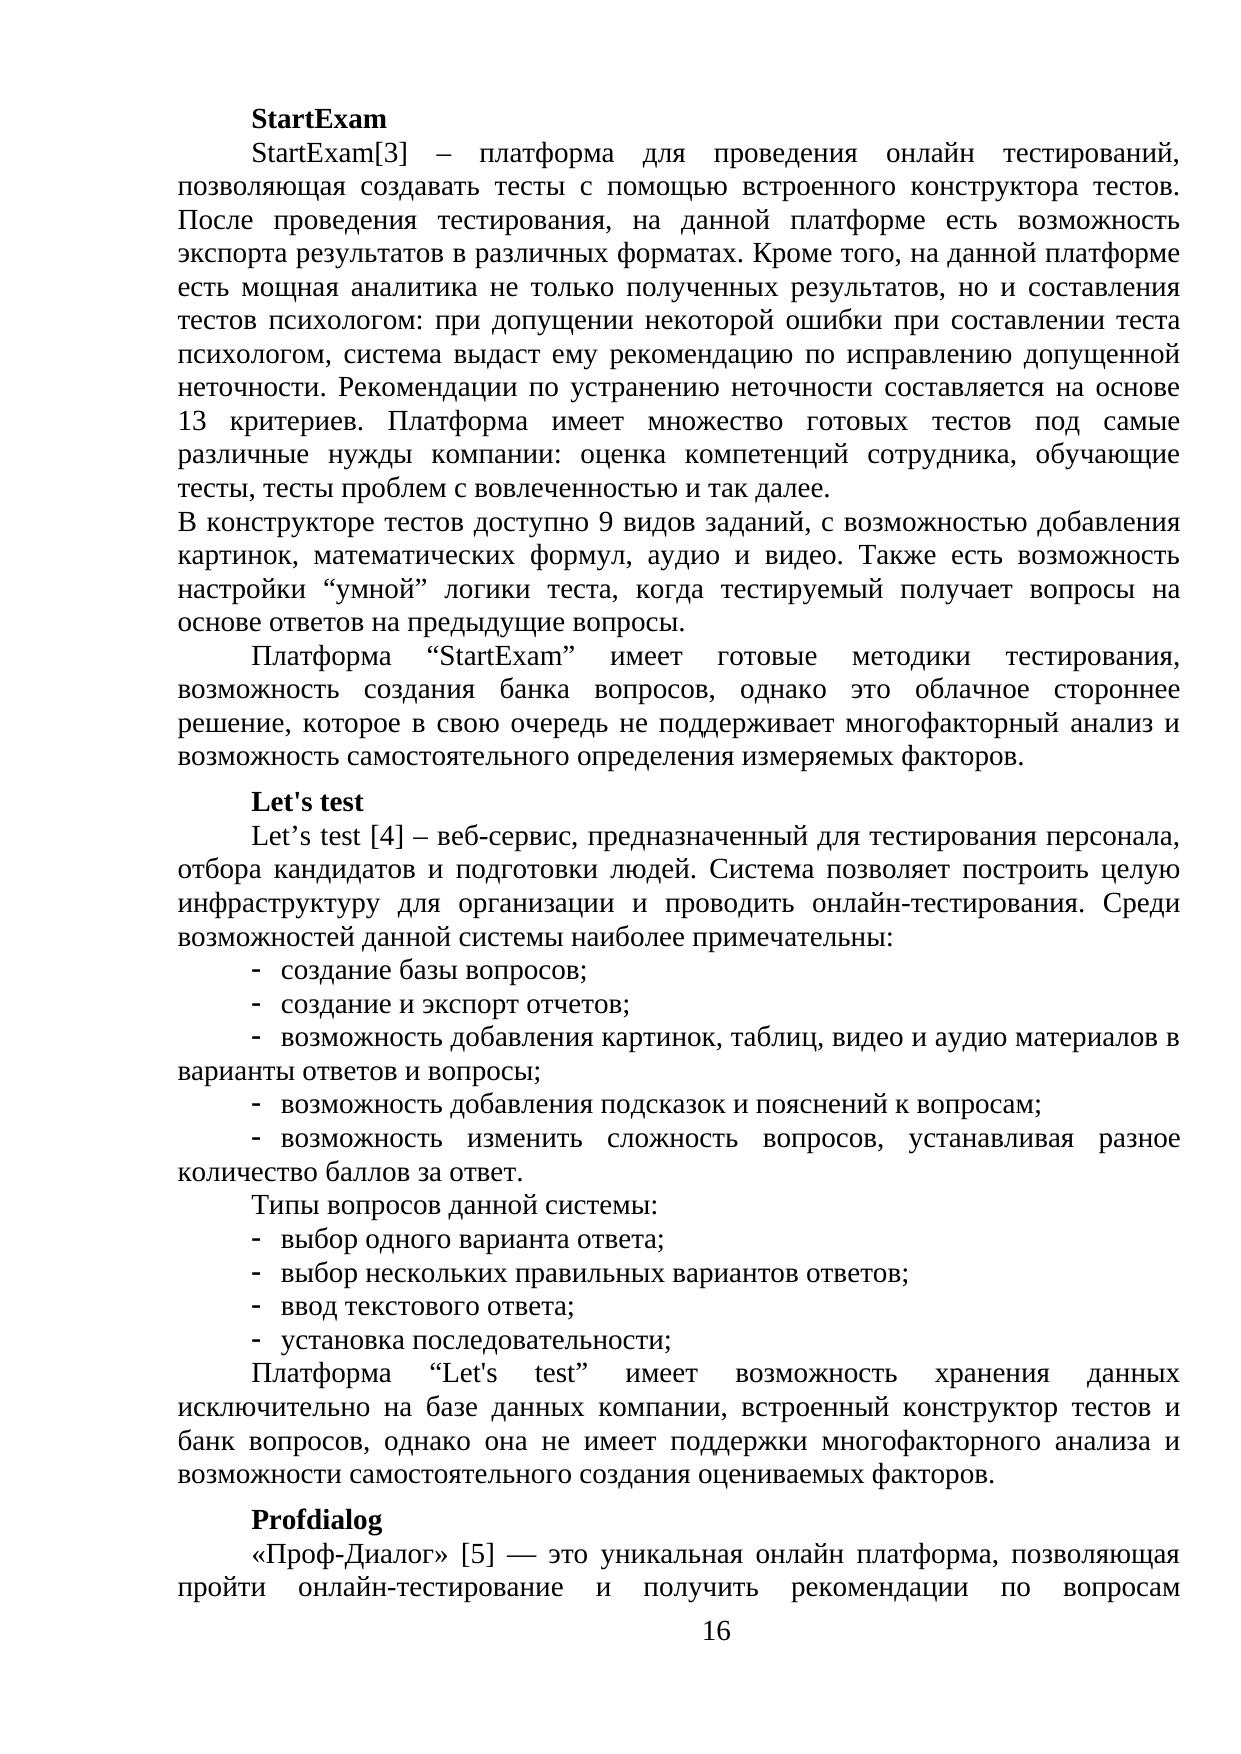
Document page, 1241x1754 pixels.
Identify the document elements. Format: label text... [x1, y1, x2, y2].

list создание базы вопросов; [177, 952, 1181, 986]
text StartExam[3] – платформа для проведения онлайн тестирований, позволяющая создавать тесты с помощью встроенного конструктора тестов. После проведения тестирования, на данной платформе есть возможность экспорта результатов в различных форматах. Кроме того, на данной платформе есть мощная аналитика не только полученных результатов, но и составления тестов психологом: при допущении некоторой ошибки при составлении теста психологом, система выдаст ему рекомендацию по исправлению допущенной неточности. Рекомендации по устранению неточности составляется на основе 13 критериев. Платформа имеет множество готовых тестов под самые различные нужды компании: оценка компетенций сотрудника, обучающие тесты, тесты проблем с вовлеченностью и так далее. [177, 135, 1181, 504]
text StartExam [177, 101, 1181, 135]
list возможность изменить сложность вопросов, устанавливая разное количество баллов за ответ. [177, 1120, 1181, 1187]
text Платформа “StartExam” имеет готовые методики тестирования, возможность создания банка вопросов, однако это облачное стороннее решение, которое в свою очередь не поддерживает многофакторный анализ и возможность самостоятельного определения измеряемых факторов. [177, 638, 1181, 772]
list создание и экспорт отчетов; [177, 986, 1181, 1019]
list Типы вопросов данной системы: [251, 1187, 1181, 1221]
list установка последовательности; [177, 1322, 1181, 1356]
text Let's test [177, 784, 1181, 818]
list возможность добавления подсказок и пояснений к вопросам; [177, 1087, 1181, 1120]
list ввод текстового ответа; [177, 1288, 1181, 1322]
text Profdialog [177, 1502, 1181, 1536]
list выбор нескольких правильных вариантов ответов; [177, 1255, 1181, 1288]
list выбор одного варианта ответа; [177, 1221, 1181, 1255]
text Let’s test [4] – веб-сервис, предназначенный для тестирования персонала, отбора кандидатов и подготовки людей. Система позволяет построить целую инфраструктуру для организации и проводить онлайн-тестирования. Среди возможностей данной системы наиболее примечательны: [177, 818, 1181, 952]
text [177, 1536, 1181, 1603]
text В конструкторе тестов доступно 9 видов заданий, с возможностью добавления картинок, математических формул, аудио и видео. Также есть возможность настройки “умной” логики теста, когда тестируемый получает вопросы на основе ответов на предыдущие вопросы. [177, 504, 1181, 638]
list возможность добавления картинок, таблиц, видео и аудио материалов в варианты ответов и вопросы; [177, 1019, 1181, 1087]
text Платформа “Let's test” имеет возможность хранения данных исключительно на базе данных компании, встроенный конструктор тестов и банк вопросов, однако она не имеет поддержки многофакторного анализа и возможности самостоятельного создания оцениваемых факторов. [177, 1356, 1181, 1490]
